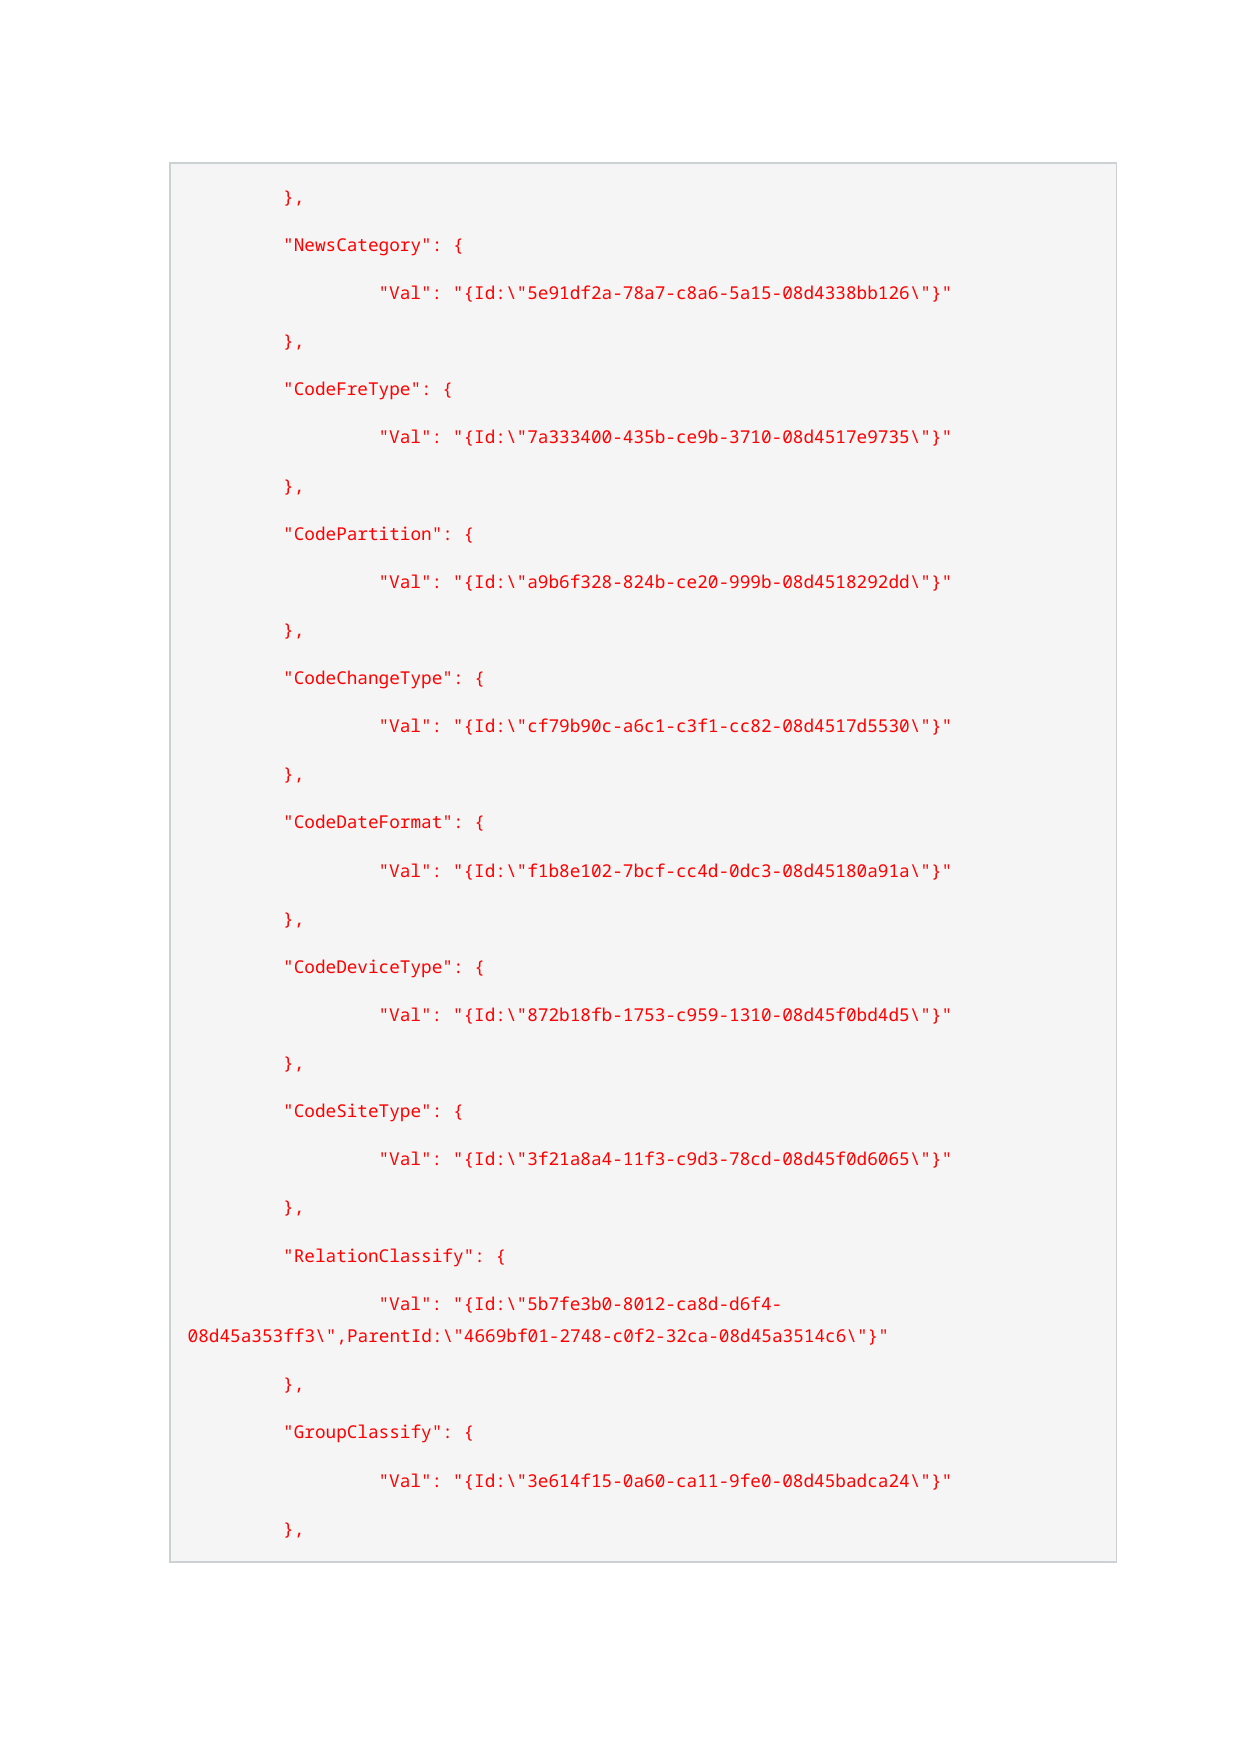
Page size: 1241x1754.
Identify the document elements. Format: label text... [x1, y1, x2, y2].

text }, [171, 884, 1116, 932]
text }, [171, 595, 1116, 643]
text "Val": "{Id:\"a9b6f328-824b-ce20-999b-08d4518292dd\"}" [171, 547, 1116, 595]
text }, [171, 1028, 1116, 1076]
text "CodePartition": { [171, 499, 1116, 547]
text "Val": "{Id:\"7a333400-435b-ce9b-3710-08d4517e9735\"}" [171, 403, 1116, 451]
text }, [171, 1494, 1116, 1561]
text }, [171, 739, 1116, 788]
text "CodeDeviceType": { [171, 932, 1116, 980]
text "Val": "{Id:\"5e91df2a-78a7-c8a6-5a15-08d4338bb126\"}" [171, 258, 1116, 306]
text "RelationClassify": { [171, 1221, 1116, 1269]
text "Val": "{Id:\"f1b8e102-7bcf-cc4d-0dc3-08d45180a91a\"}" [171, 836, 1116, 884]
text "CodeDateFormat": { [171, 788, 1116, 836]
text }, [171, 306, 1116, 354]
text "CodeSiteType": { [171, 1076, 1116, 1124]
text "NewsCategory": { [171, 210, 1116, 258]
text "Val": "{Id:\"3f21a8a4-11f3-c9d3-78cd-08d45f0d6065\"}" [171, 1124, 1116, 1173]
text "Val": "{Id:\"cf79b90c-a6c1-c3f1-cc82-08d4517d5530\"}" [171, 691, 1116, 739]
text "Val": "{Id:\"5b7fe3b0-8012-ca8d-d6f4-08d45a353ff3\",ParentId:\"4669bf01-2748-c0f2-32ca-08d45a3514c6\"}" [171, 1269, 1116, 1349]
text "Val": "{Id:\"872b18fb-1753-c959-1310-08d45f0bd4d5\"}" [171, 980, 1116, 1028]
text }, [171, 1349, 1116, 1398]
text }, [171, 1173, 1116, 1221]
text "Val": "{Id:\"3e614f15-0a60-ca11-9fe0-08d45badca24\"}" [171, 1446, 1116, 1494]
text }, [171, 164, 1116, 210]
text "CodeFreType": { [171, 354, 1116, 403]
text "GroupClassify": { [171, 1398, 1116, 1446]
text "CodeChangeType": { [171, 643, 1116, 691]
text }, [171, 451, 1116, 499]
